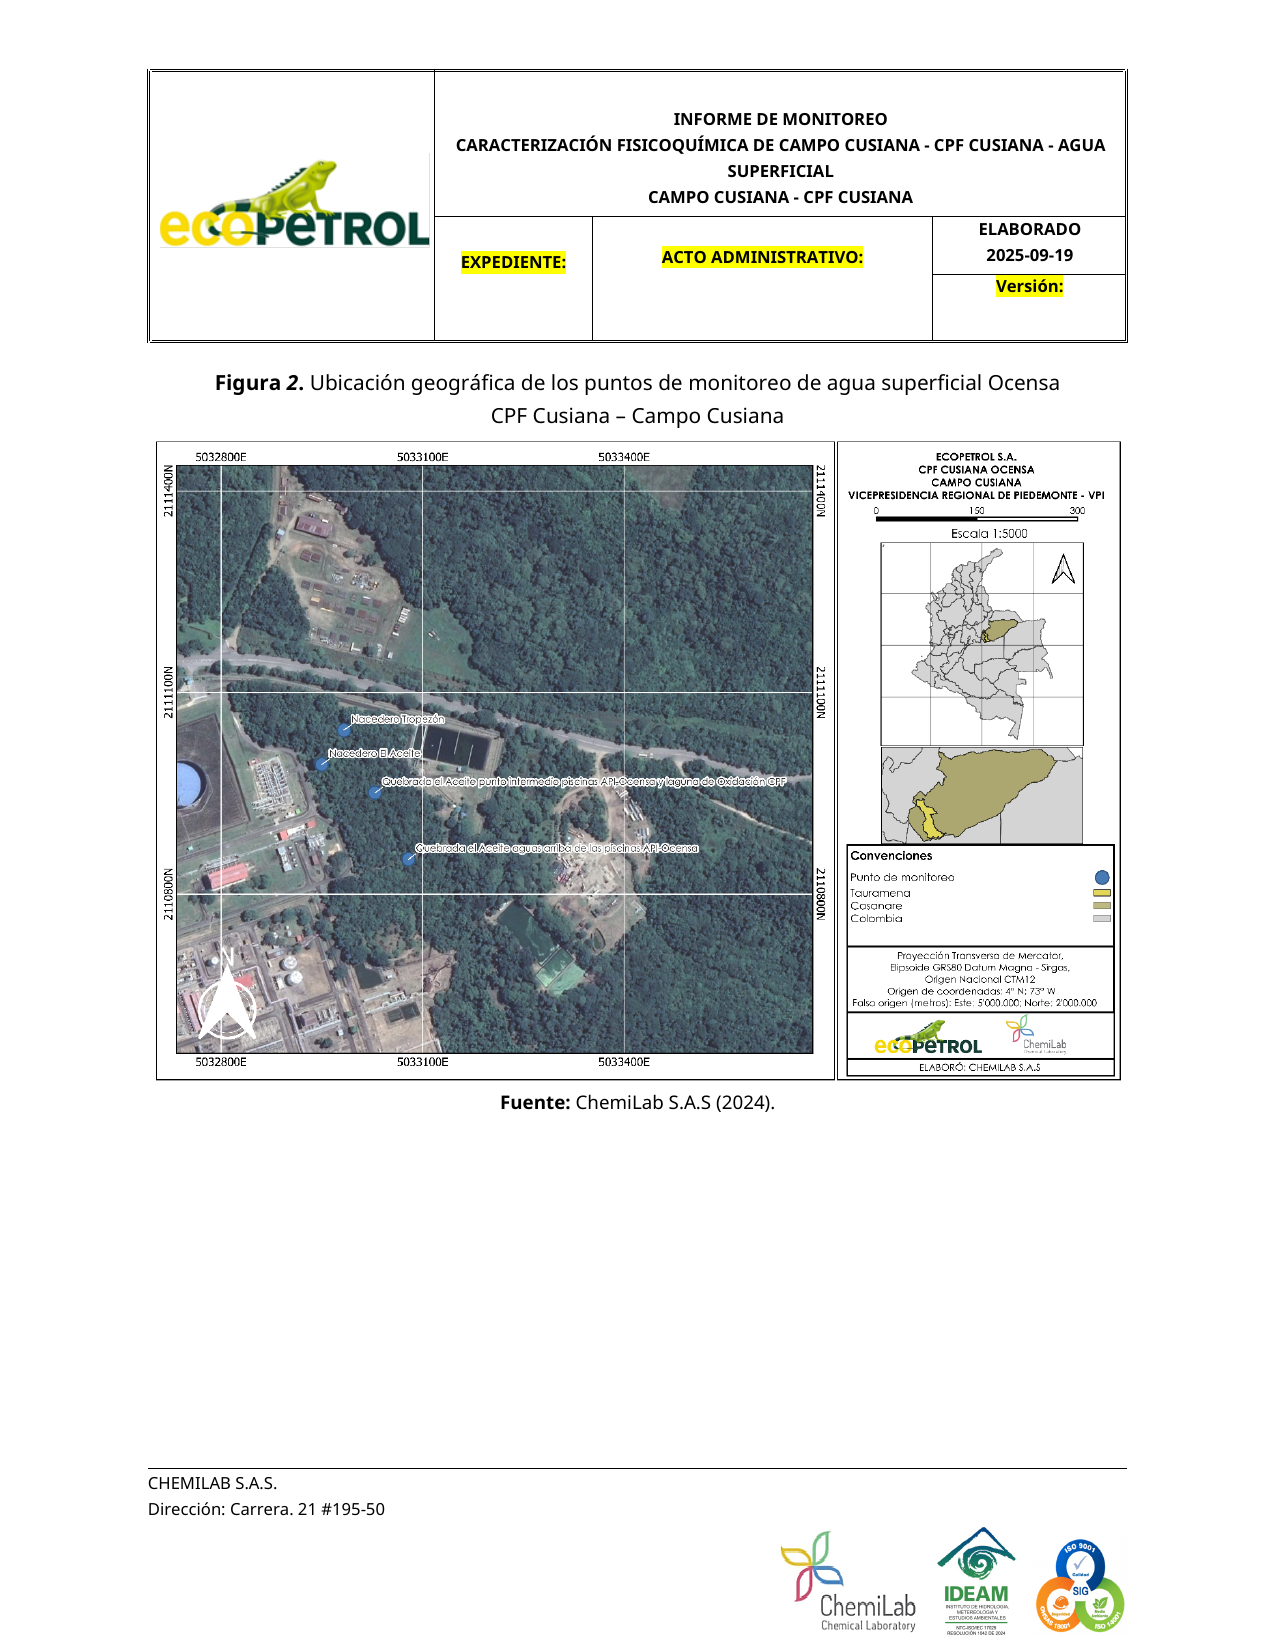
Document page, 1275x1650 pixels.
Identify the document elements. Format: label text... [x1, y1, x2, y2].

text Fuente: ChemiLab S.A.S (2024). [148, 1089, 1127, 1114]
picture [147, 433, 1128, 1085]
picture [775, 1523, 1024, 1647]
text Figura 2. Ubicación geográfica de los puntos de monitoreo de agua superficial Ocensa CPF Cusiana – Campo Cusiana [148, 368, 1127, 429]
picture [1032, 1534, 1128, 1636]
picture [159, 153, 432, 250]
